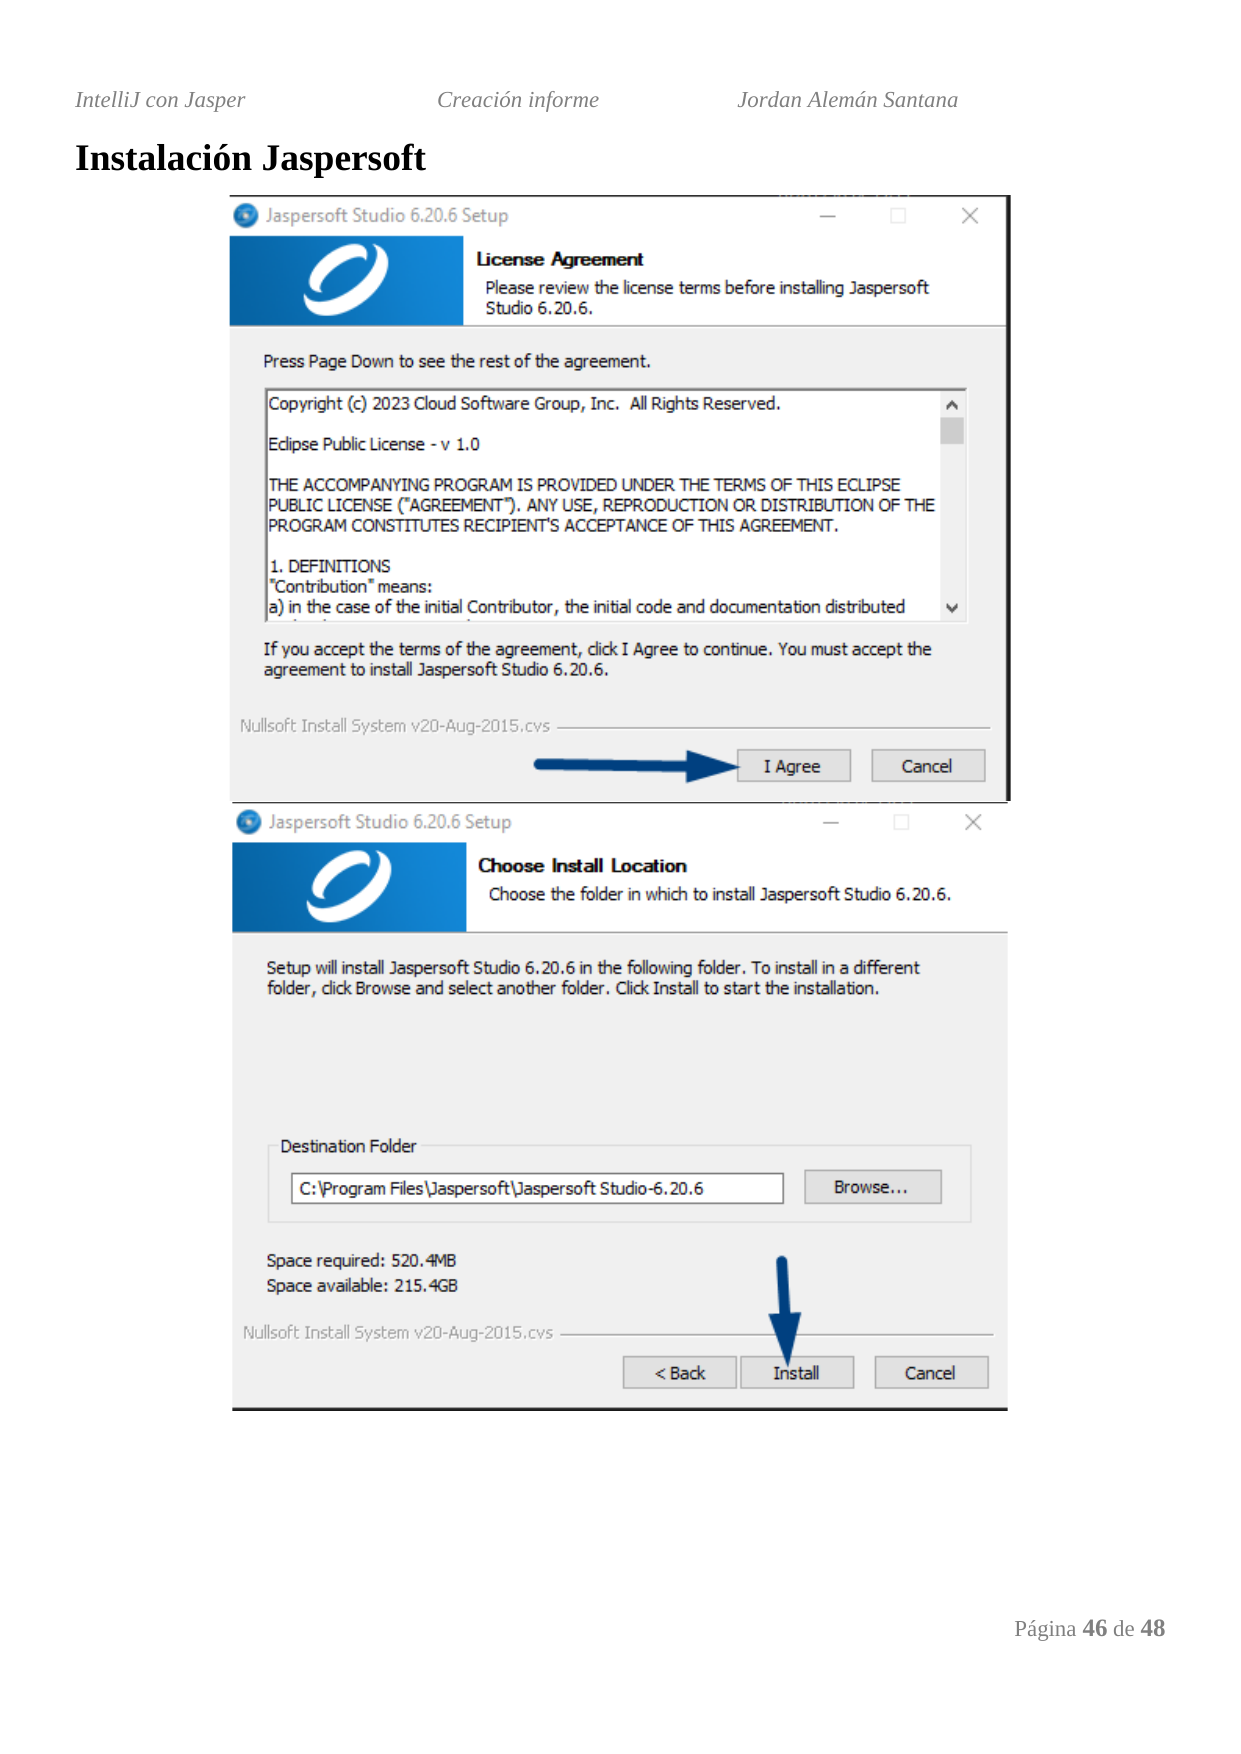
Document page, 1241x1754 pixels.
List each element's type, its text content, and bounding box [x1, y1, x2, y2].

picture [229, 195, 1011, 801]
picture [232, 802, 1008, 1411]
text Instalación Jaspersoft [75, 136, 1165, 179]
